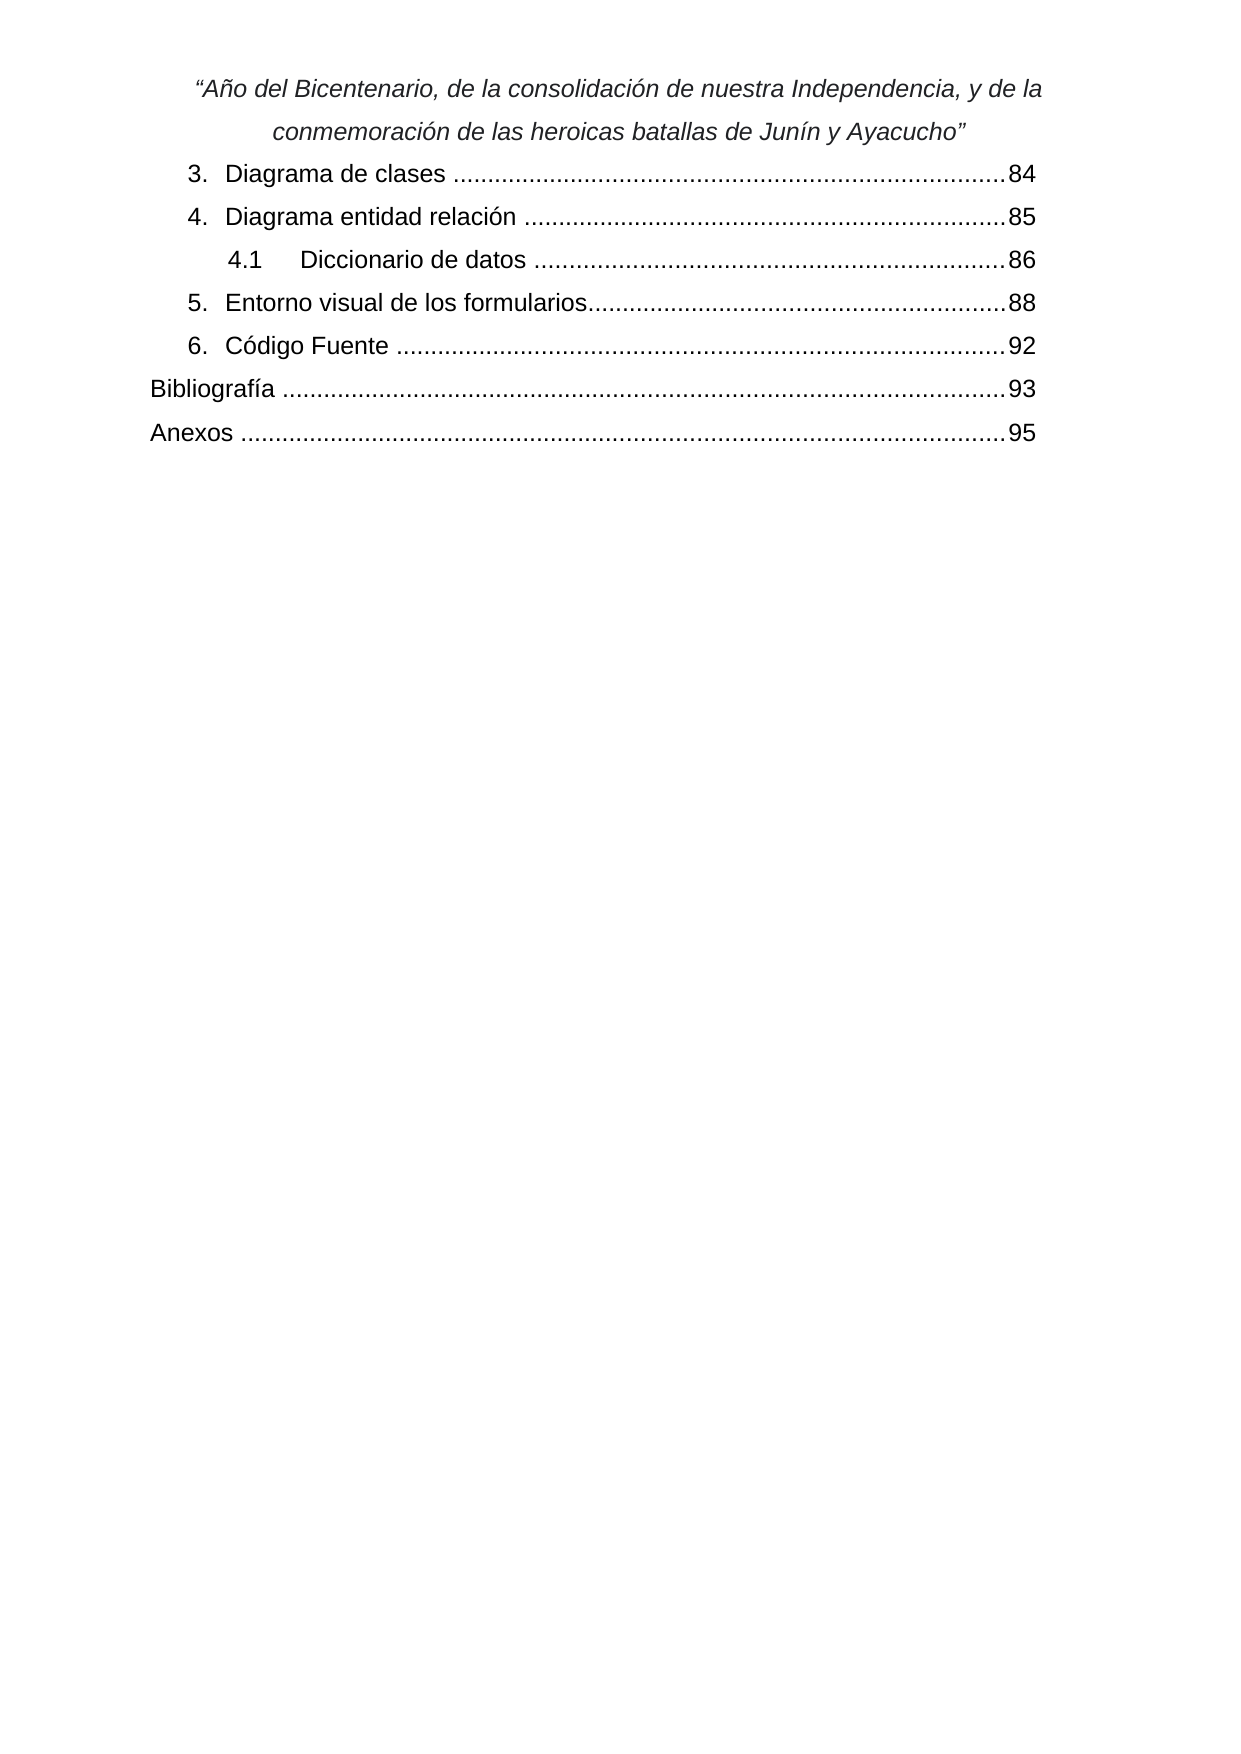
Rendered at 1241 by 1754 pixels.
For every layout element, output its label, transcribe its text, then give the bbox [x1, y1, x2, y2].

list Entorno visual de los formularios 88 [187, 288, 1090, 317]
list Anexos 95 [150, 418, 1090, 446]
list Diccionario de datos 86 [262, 245, 1090, 274]
list Código Fuente 92 [187, 331, 1090, 360]
list Diagrama de clases 84 [187, 159, 1090, 188]
list Bibliografía 93 [150, 374, 1090, 403]
list Diagrama entidad relación 85 [187, 202, 1090, 231]
